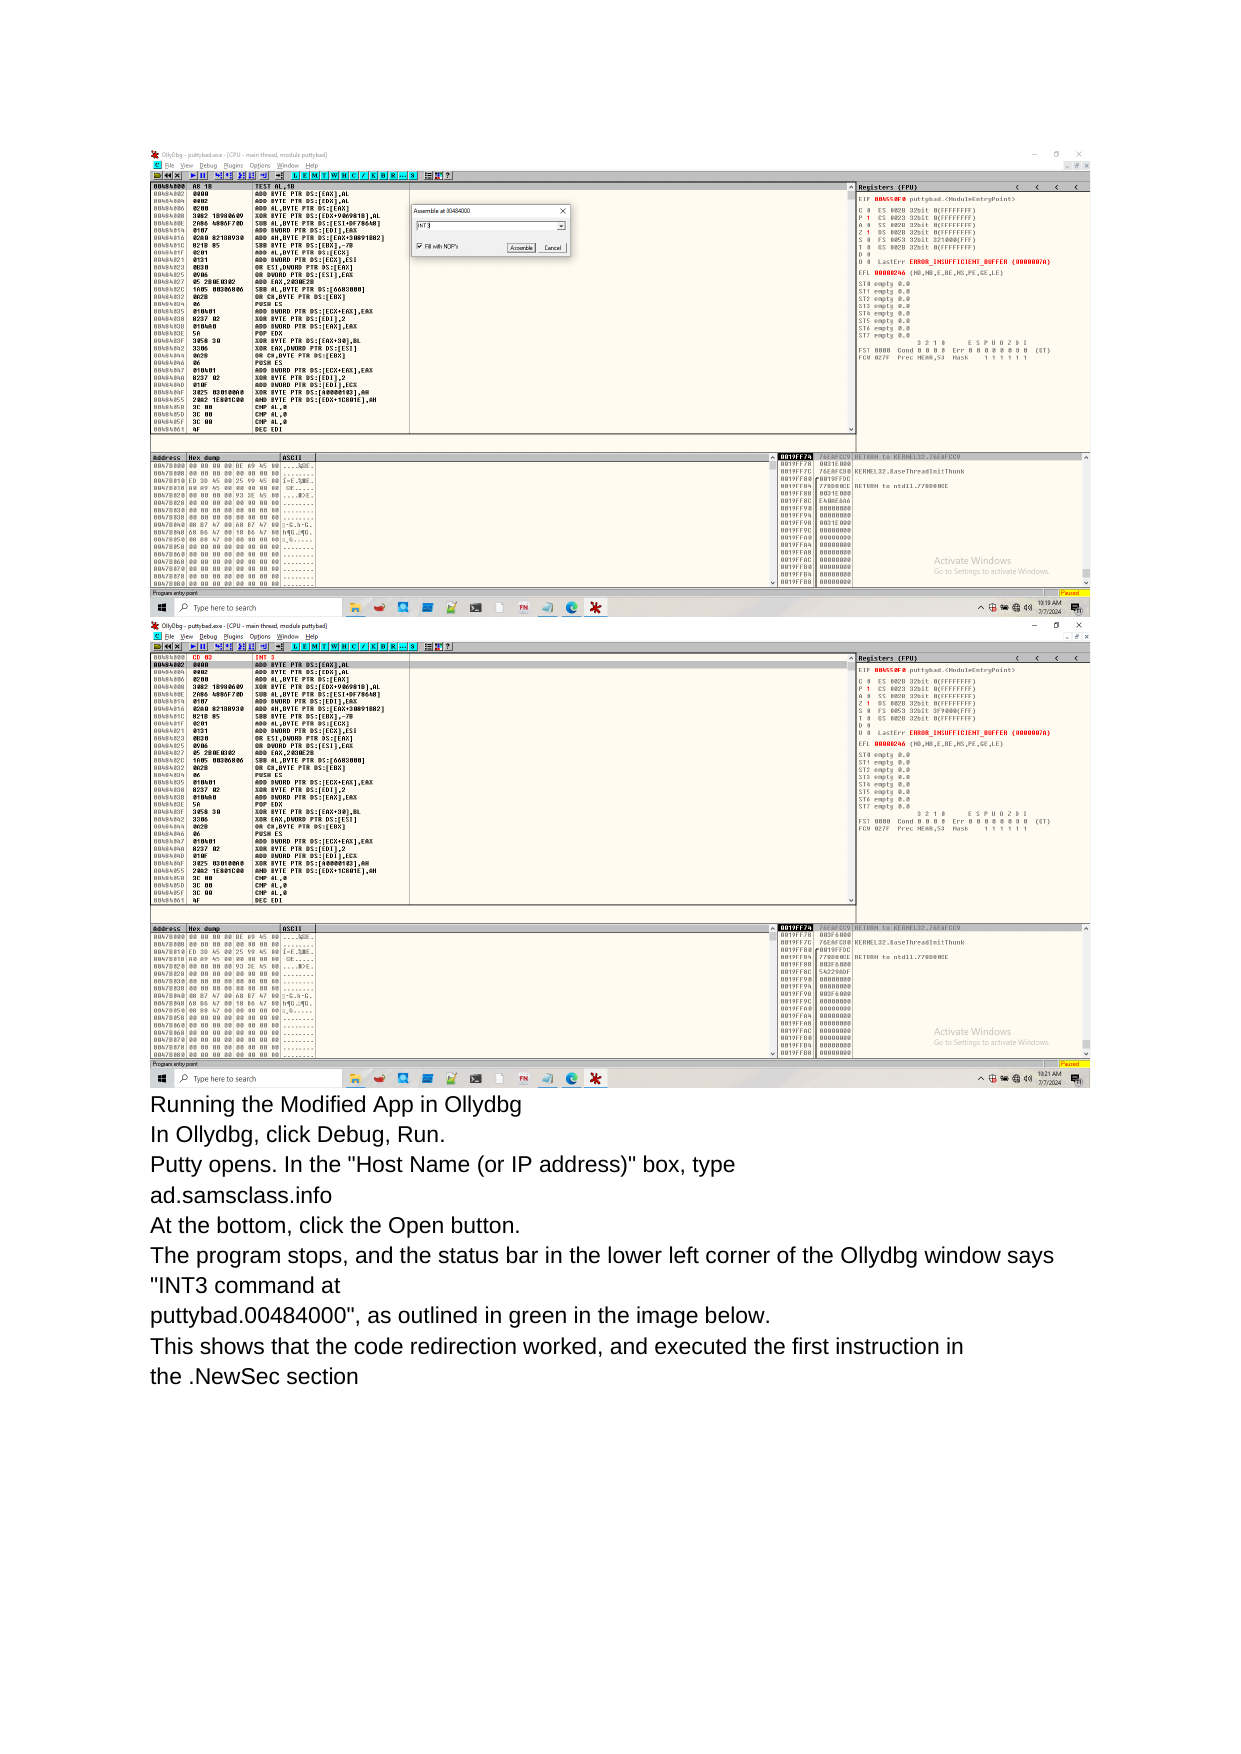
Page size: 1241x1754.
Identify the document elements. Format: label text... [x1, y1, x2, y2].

text This shows that the code redirection worked, and executed the first instruction in the .NewSec section [150, 1333, 1090, 1389]
text Running the Modified App in Ollydbg [150, 1091, 1090, 1117]
text In Ollydbg, click Debug, Run. [150, 1121, 1090, 1148]
picture [150, 620, 1091, 1088]
text ad.samsclass.info [150, 1182, 1090, 1208]
text The program stops, and the status bar in the lower left corner of the Ollydbg window says "INT3 command at [150, 1242, 1090, 1299]
text puttybad.00484000", as outlined in green in the image below. [150, 1302, 1090, 1329]
picture [150, 150, 1091, 617]
text At the bottom, click the Open button. [150, 1212, 1090, 1238]
text Putty opens. In the "Host Name (or IP address)" box, type [150, 1151, 1090, 1178]
